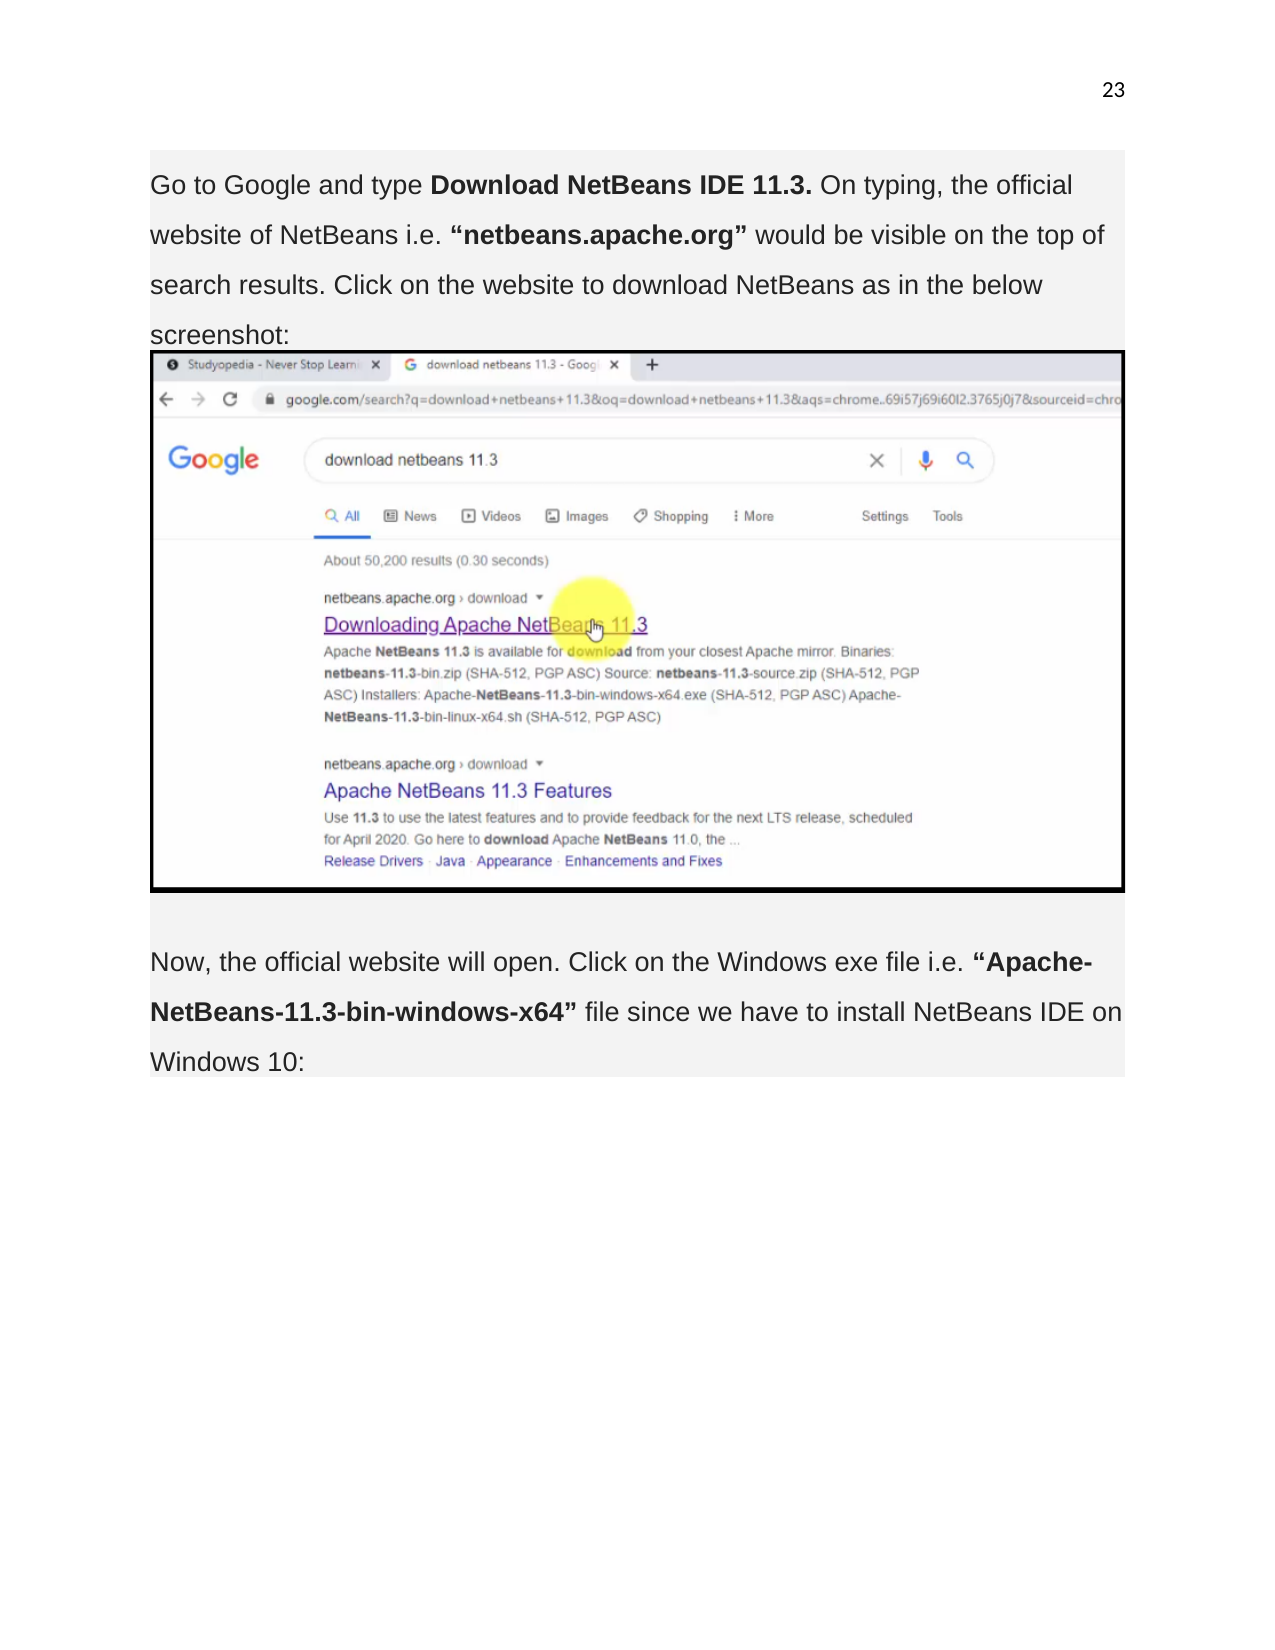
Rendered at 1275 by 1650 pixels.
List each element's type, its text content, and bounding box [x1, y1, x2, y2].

text Go to Google and type Download NetBeans IDE 11.3. On typing, the official website of NetBeans i.e. “netbeans.apache.org” would be visible on the top of search results. Click on the website to download NetBeans as in the below screenshot: [150, 150, 1125, 350]
text Now, the official website will open. Click on the Windows exe file i.e. “Apache-NetBeans-11.3-bin-windows-x64” file since we have to install NetBeans IDE on Windows 10: [150, 927, 1125, 1077]
picture [150, 350, 1125, 893]
